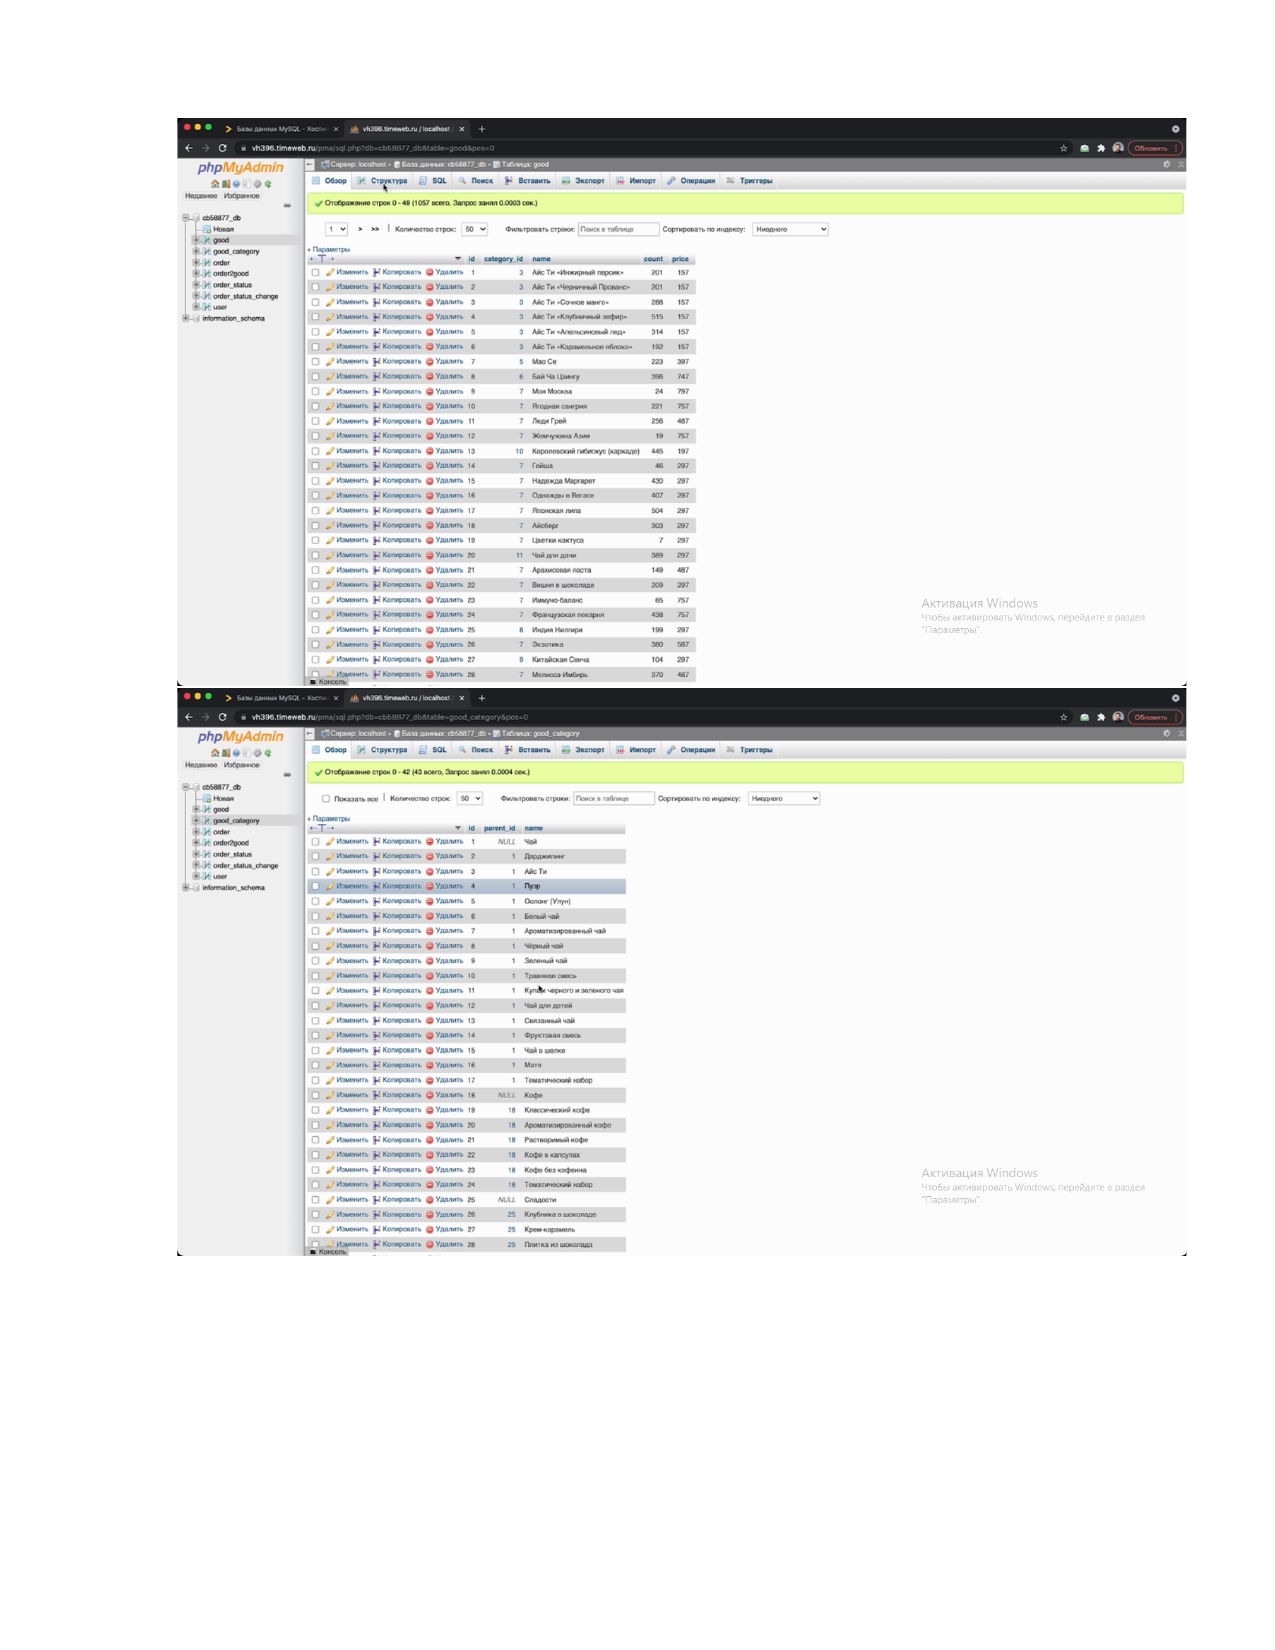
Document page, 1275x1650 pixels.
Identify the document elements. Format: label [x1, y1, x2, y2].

picture [177, 118, 1187, 686]
picture [177, 688, 1187, 1256]
